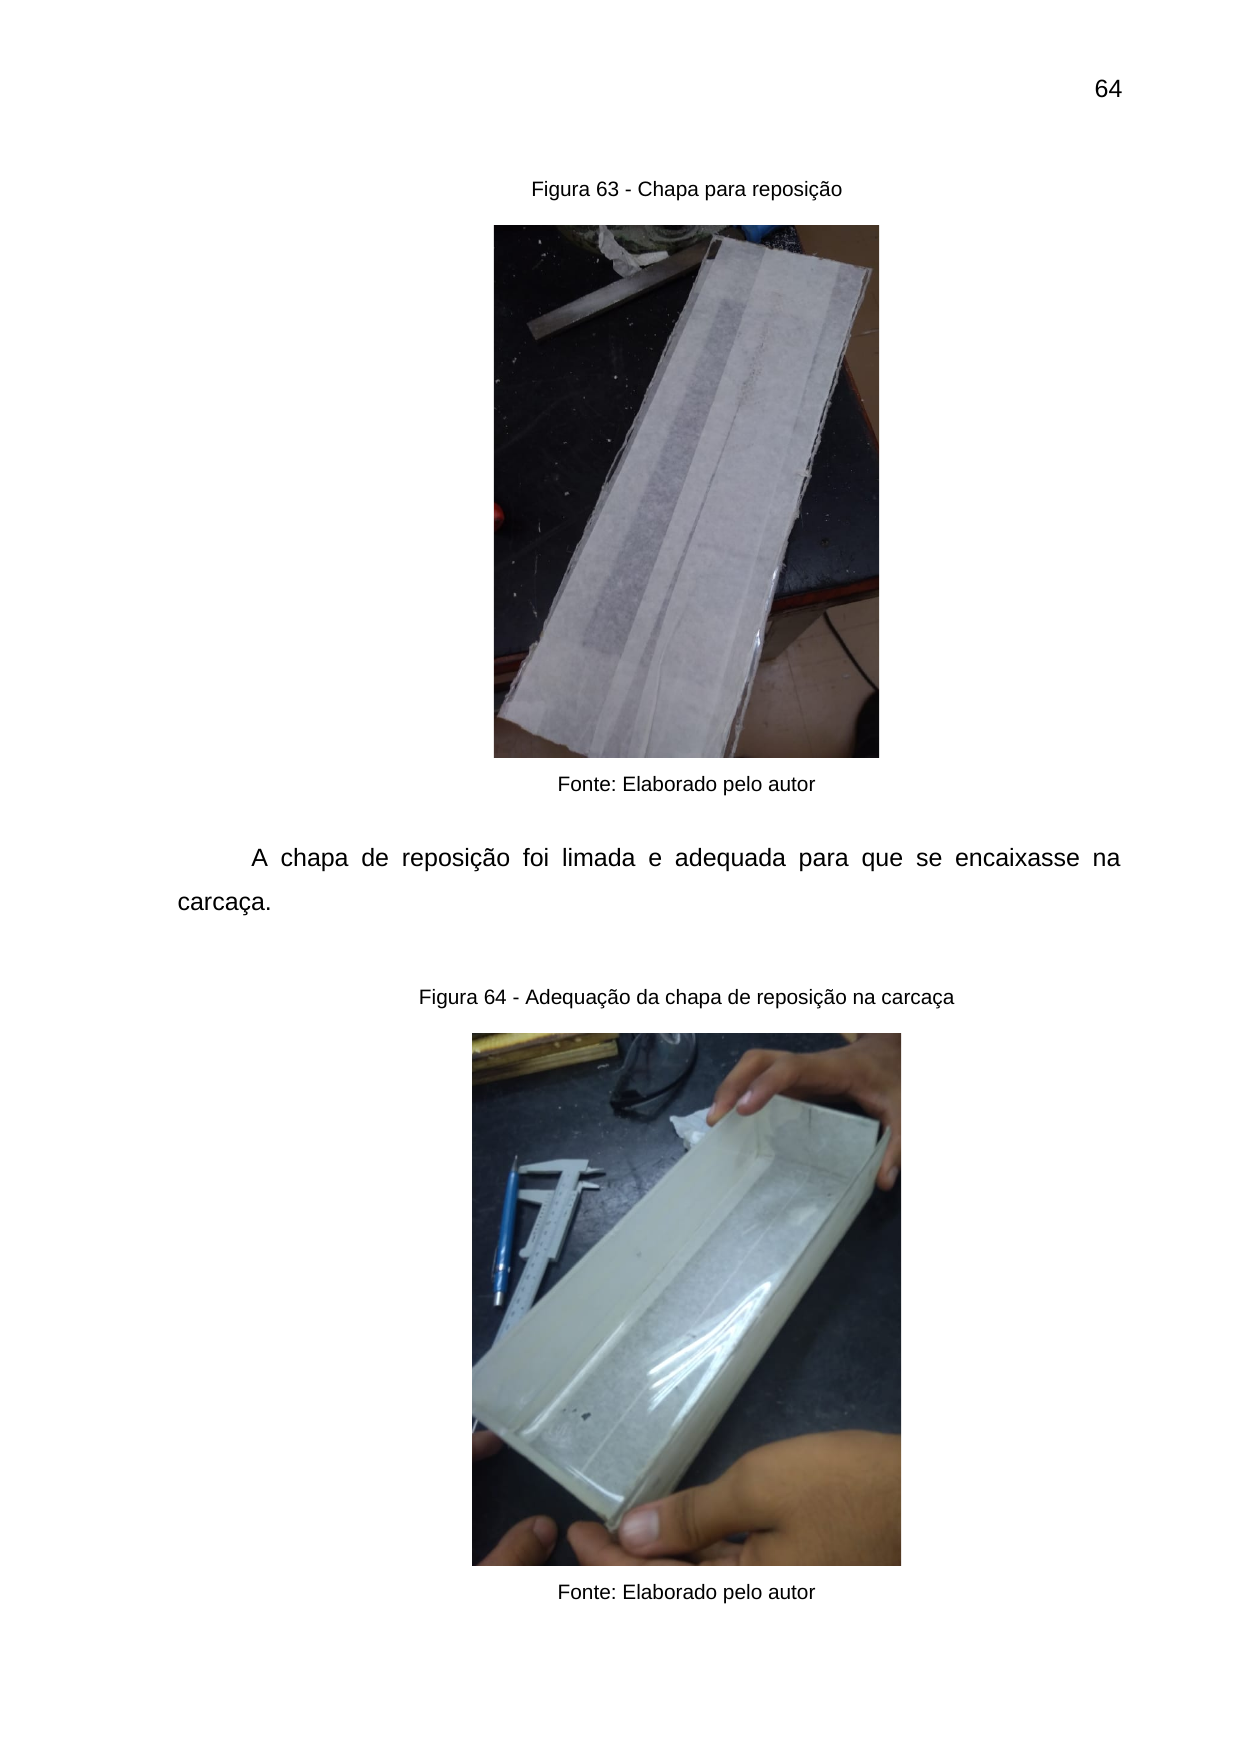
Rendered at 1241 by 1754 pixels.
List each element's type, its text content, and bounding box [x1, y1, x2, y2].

text Figura 64 - Adequação da chapa de reposição na carcaça [177, 985, 1122, 1009]
text Fonte: Elaborado pelo autor [177, 771, 1122, 795]
text A chapa de reposição foi limada e adequada para que se encaixasse na carcaça. [177, 843, 1122, 915]
text Fonte: Elaborado pelo autor [177, 1579, 1122, 1603]
picture [493, 225, 880, 758]
text Figura 63 - Chapa para reposição [177, 177, 1122, 201]
picture [472, 1033, 902, 1566]
